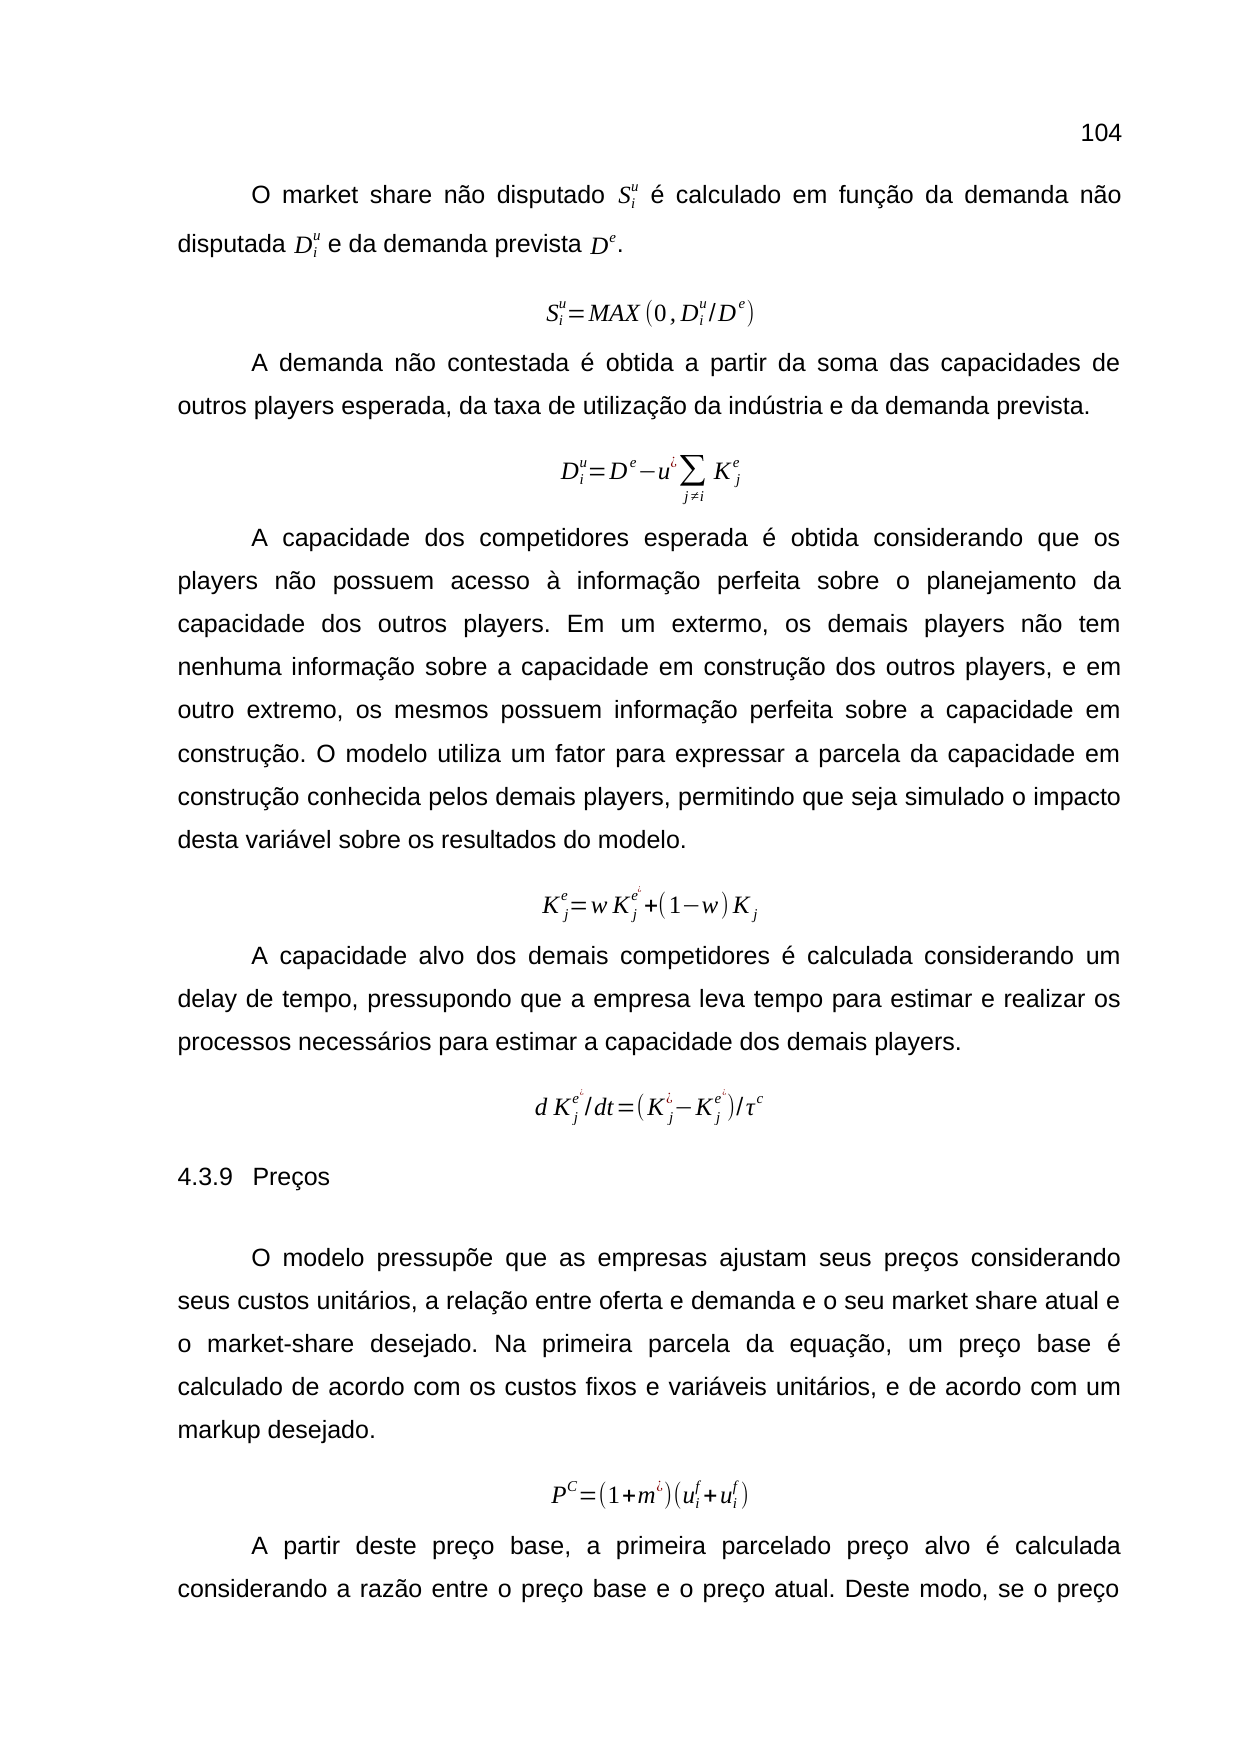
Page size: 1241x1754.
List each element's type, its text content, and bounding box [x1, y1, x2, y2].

text A capacidade alvo dos demais competidores é calculada considerando um delay de tempo, pressupondo que a empresa leva tempo para estimar e realizar os processos necessários para estimar a capacidade dos demais players. [177, 941, 1122, 1056]
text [177, 1531, 1122, 1603]
text O modelo pressupõe que as empresas ajustam seus preços considerando seus custos unitários, a relação entre oferta e demanda e o seu market share atual e o market-share desejado. Na primeira parcela da equação, um preço base é calculado de acordo com os custos fixos e variáveis unitários, e de acordo com um markup desejado. [177, 1243, 1122, 1444]
text A capacidade dos competidores esperada é obtida considerando que os players não possuem acesso à informação perfeita sobre o planejamento da capacidade dos outros players. Em um extermo, os demais players não tem nenhuma informação sobre a capacidade em construção dos outros players, e em outro extremo, os mesmos possuem informação perfeita sobre a capacidade em construção. O modelo utiliza um fator para expressar a parcela da capacidade em construção conhecida pelos demais players, permitindo que seja simulado o impacto desta variável sobre os resultados do modelo. [177, 523, 1122, 853]
text A demanda não contestada é obtida a partir da soma das capacidades de outros players esperada, da taxa de utilização da indústria e da demanda prevista. [177, 348, 1122, 420]
text O market share não disputado é calculado em função da demanda não disputada e da demanda prevista . [177, 177, 1122, 261]
subtitle Preços [177, 1162, 1122, 1191]
